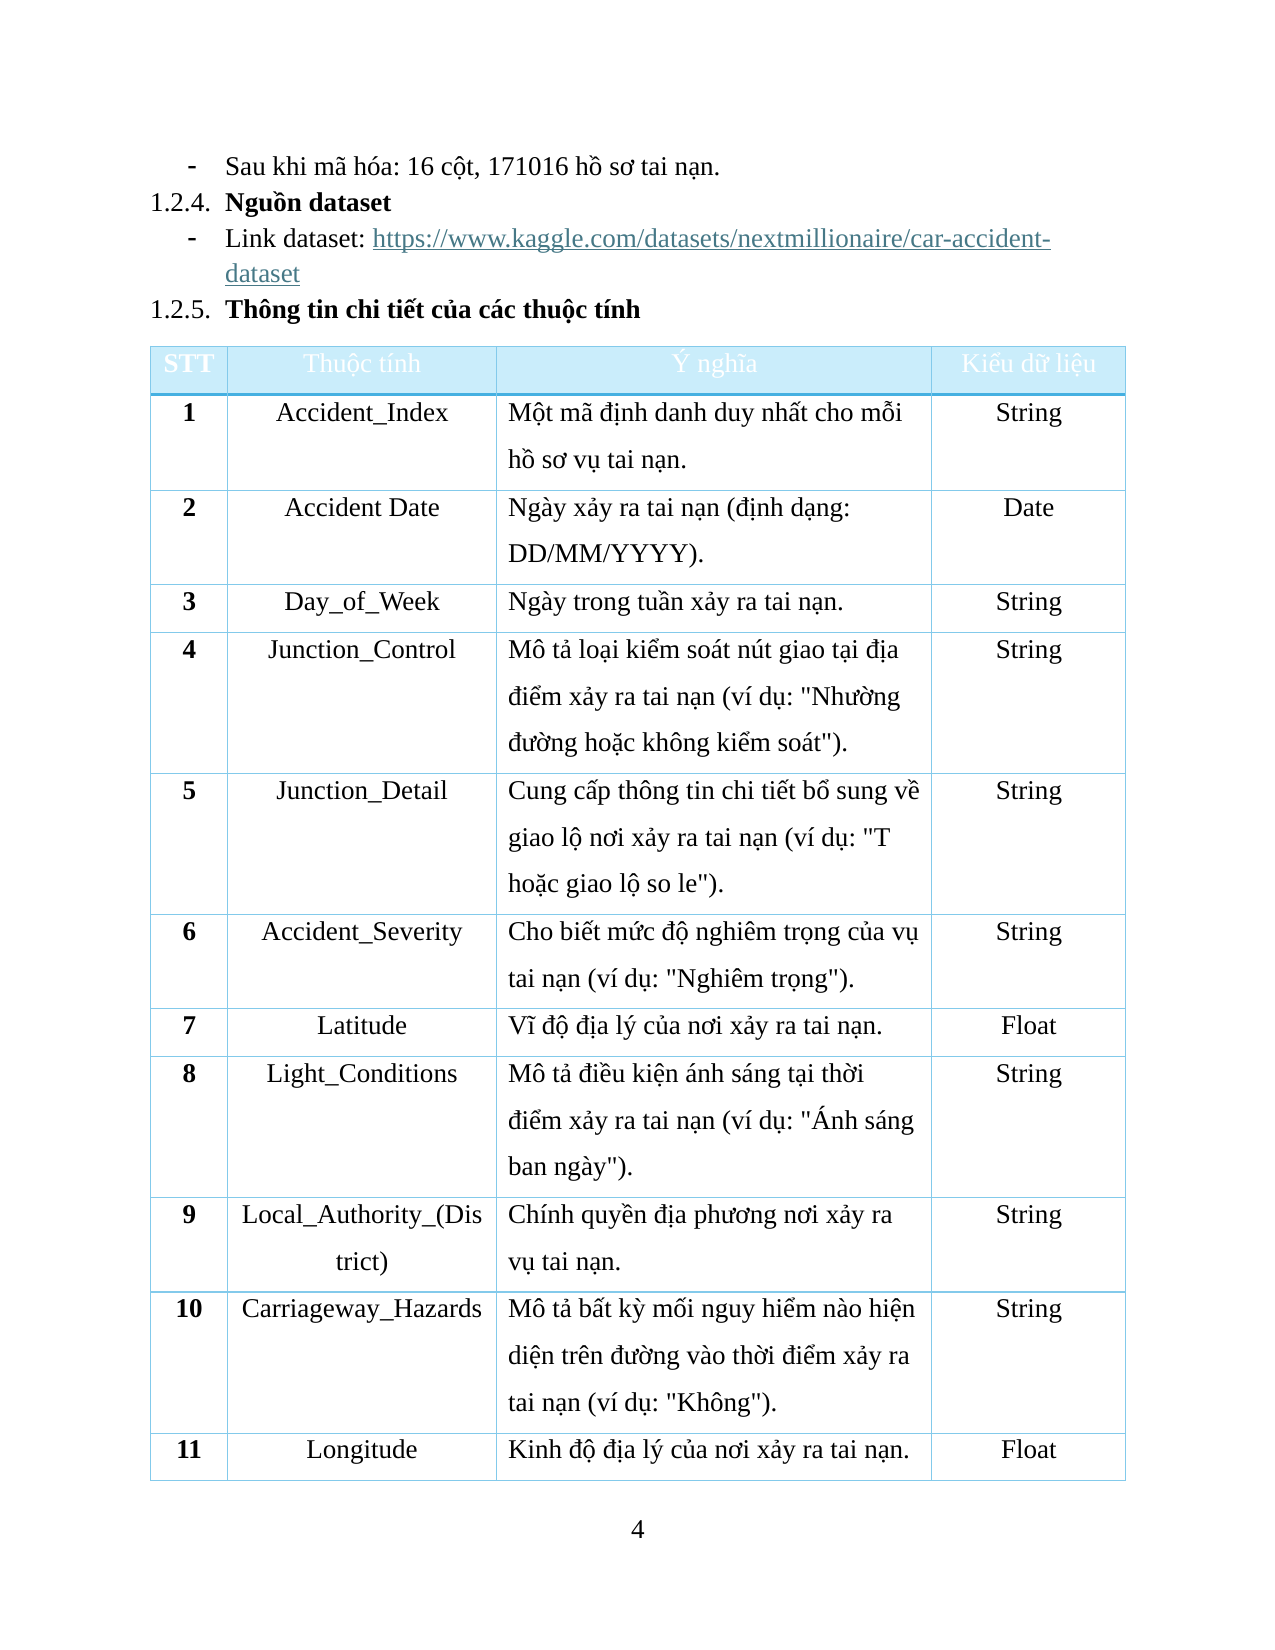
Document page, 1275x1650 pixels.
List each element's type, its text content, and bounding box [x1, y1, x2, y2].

subtitle Thông tin chi tiết của các thuộc tính [150, 293, 1125, 324]
table_cell Local_Authority_(District) [228, 1198, 496, 1291]
table_cell String [932, 396, 1125, 490]
list Sau khi mã hóa: 16 cột, 171016 hồ sơ tai nạn. [187, 150, 1125, 181]
table_cell Carriageway_Hazards [228, 1293, 496, 1432]
table_cell Ngày trong tuần xảy ra tai nạn. [497, 585, 931, 632]
table_cell String [932, 585, 1125, 632]
table_header Kiểu dữ liệu [932, 347, 1125, 393]
table_cell Latitude [228, 1009, 496, 1056]
table_cell Accident_Severity [228, 915, 496, 1008]
table_cell 10 [151, 1293, 227, 1432]
table_cell Float [932, 1009, 1125, 1056]
table_cell Date [932, 491, 1125, 584]
table_cell 11 [151, 1434, 227, 1480]
table_cell Junction_Control [228, 633, 496, 773]
table_cell Light_Conditions [228, 1057, 496, 1197]
table_cell 2 [151, 491, 227, 584]
table_cell 5 [151, 774, 227, 914]
table_cell Mô tả bất kỳ mối nguy hiểm nào hiện diện trên đường vào thời điểm xảy ra tai nạn (ví dụ: "Không"). [497, 1293, 931, 1432]
table_cell Junction_Detail [228, 774, 496, 914]
table_cell 4 [151, 633, 227, 773]
subtitle Nguồn dataset [150, 186, 1125, 217]
table_cell 1 [151, 396, 227, 490]
table_cell 7 [151, 1009, 227, 1056]
table_cell String [932, 1057, 1125, 1197]
table_header Ý nghĩa [497, 347, 931, 393]
table_cell Cung cấp thông tin chi tiết bổ sung về giao lộ nơi xảy ra tai nạn (ví dụ: "T hoặc giao lộ so le"). [497, 774, 931, 914]
table_cell String [932, 1293, 1125, 1432]
table_cell Accident_Index [228, 396, 496, 490]
table_cell Float [932, 1434, 1125, 1480]
table_cell 8 [151, 1057, 227, 1197]
table_cell Longitude [228, 1434, 496, 1480]
table_cell Mô tả điều kiện ánh sáng tại thời điểm xảy ra tai nạn (ví dụ: "Ánh sáng ban ngày"). [497, 1057, 931, 1197]
table_cell String [932, 915, 1125, 1008]
list Link dataset: https://www.kaggle.com/datasets/nextmillionaire/car-accident-dataset [187, 222, 1125, 289]
table_cell Mô tả loại kiểm soát nút giao tại địa điểm xảy ra tai nạn (ví dụ: "Nhường đường hoặc không kiểm soát"). [497, 633, 931, 773]
table_cell Ngày xảy ra tai nạn (định dạng: DD/MM/YYYY). [497, 491, 931, 584]
table_cell Một mã định danh duy nhất cho mỗi hồ sơ vụ tai nạn. [497, 396, 931, 490]
table_cell 9 [151, 1198, 227, 1291]
table_cell Vĩ độ địa lý của nơi xảy ra tai nạn. [497, 1009, 931, 1056]
table_cell String [932, 1198, 1125, 1291]
table_cell 6 [151, 915, 227, 1008]
table_cell 3 [151, 585, 227, 632]
table_header STT [151, 347, 227, 393]
table_cell Cho biết mức độ nghiêm trọng của vụ tai nạn (ví dụ: "Nghiêm trọng"). [497, 915, 931, 1008]
table_cell String [932, 774, 1125, 914]
table_cell Kinh độ địa lý của nơi xảy ra tai nạn. [497, 1434, 931, 1480]
table_cell Accident Date [228, 491, 496, 584]
table_cell Day_of_Week [228, 585, 496, 632]
table_cell Chính quyền địa phương nơi xảy ra vụ tai nạn. [497, 1198, 931, 1291]
table_cell String [932, 633, 1125, 773]
table_header Thuộc tính [228, 347, 496, 393]
